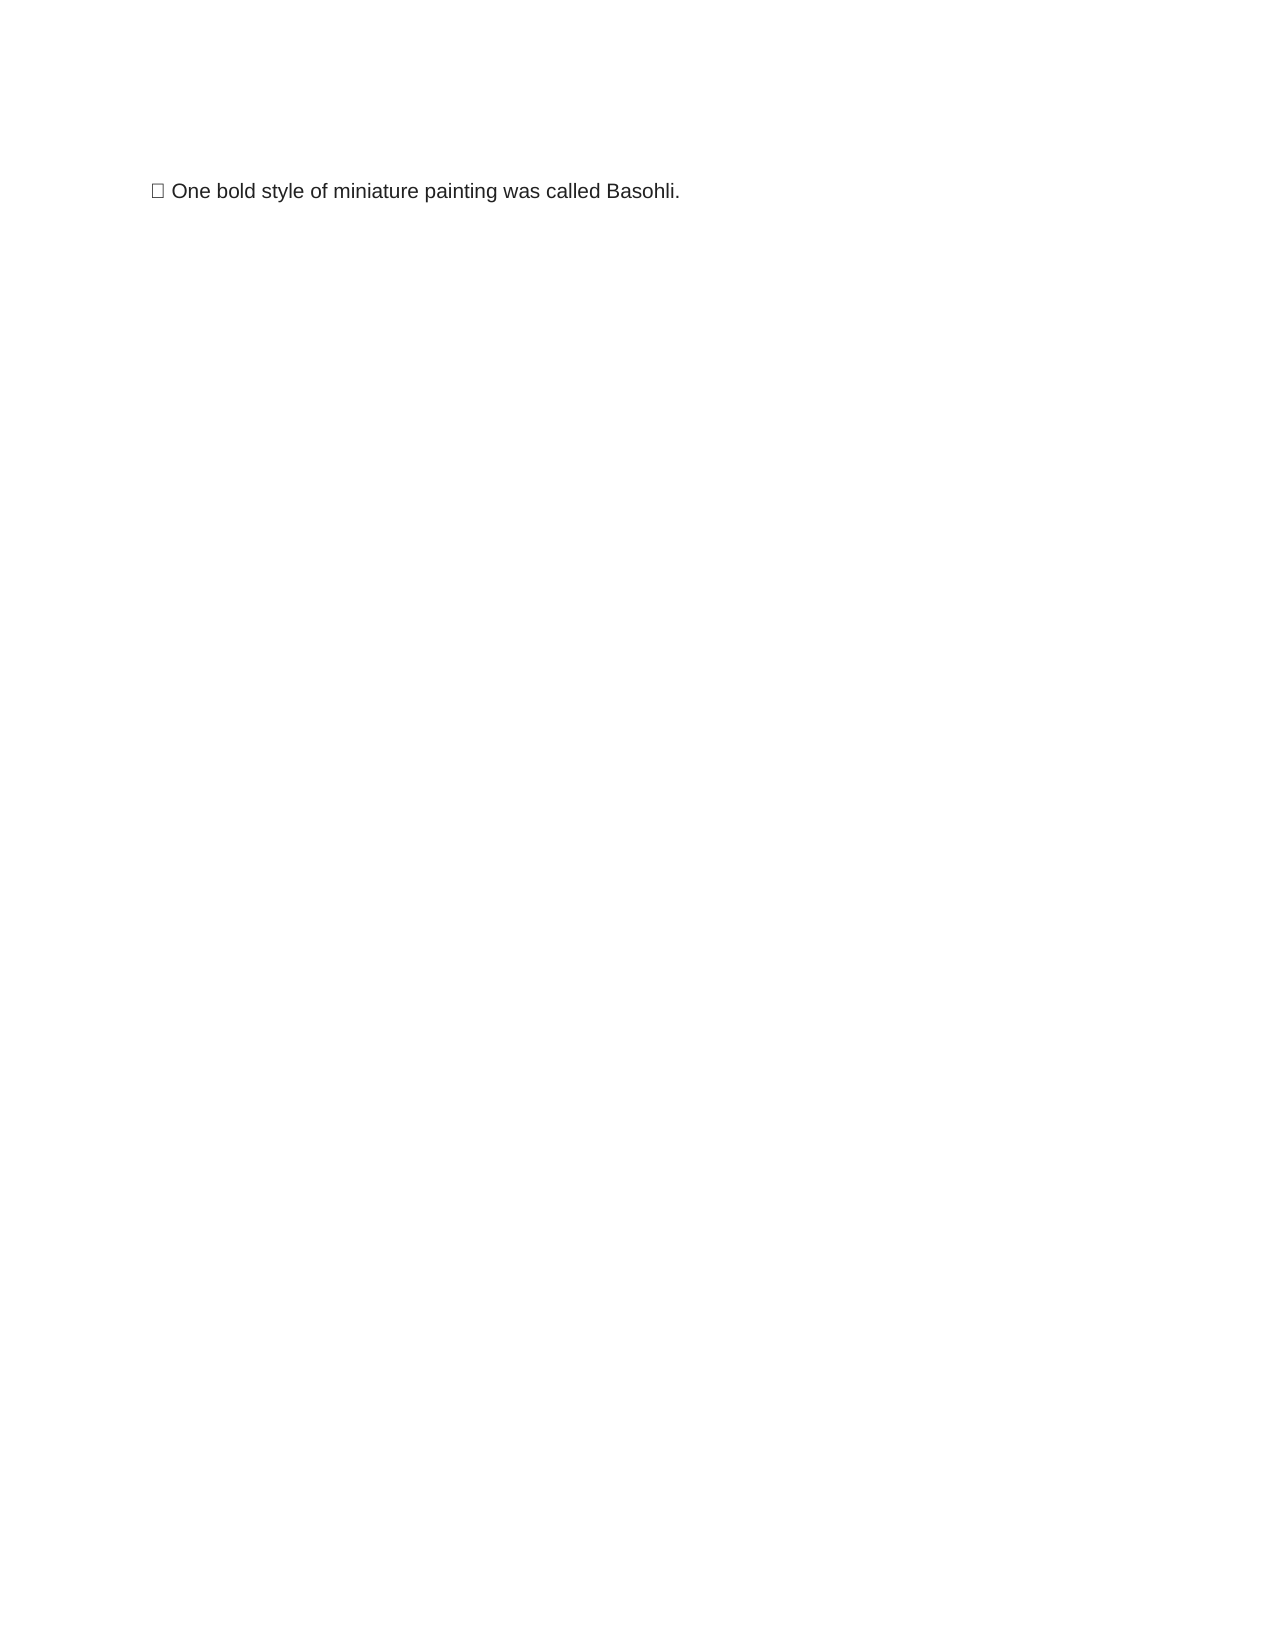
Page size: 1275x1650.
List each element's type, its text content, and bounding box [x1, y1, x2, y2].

text  One bold style of miniature painting was called Basohli. [150, 179, 1125, 203]
